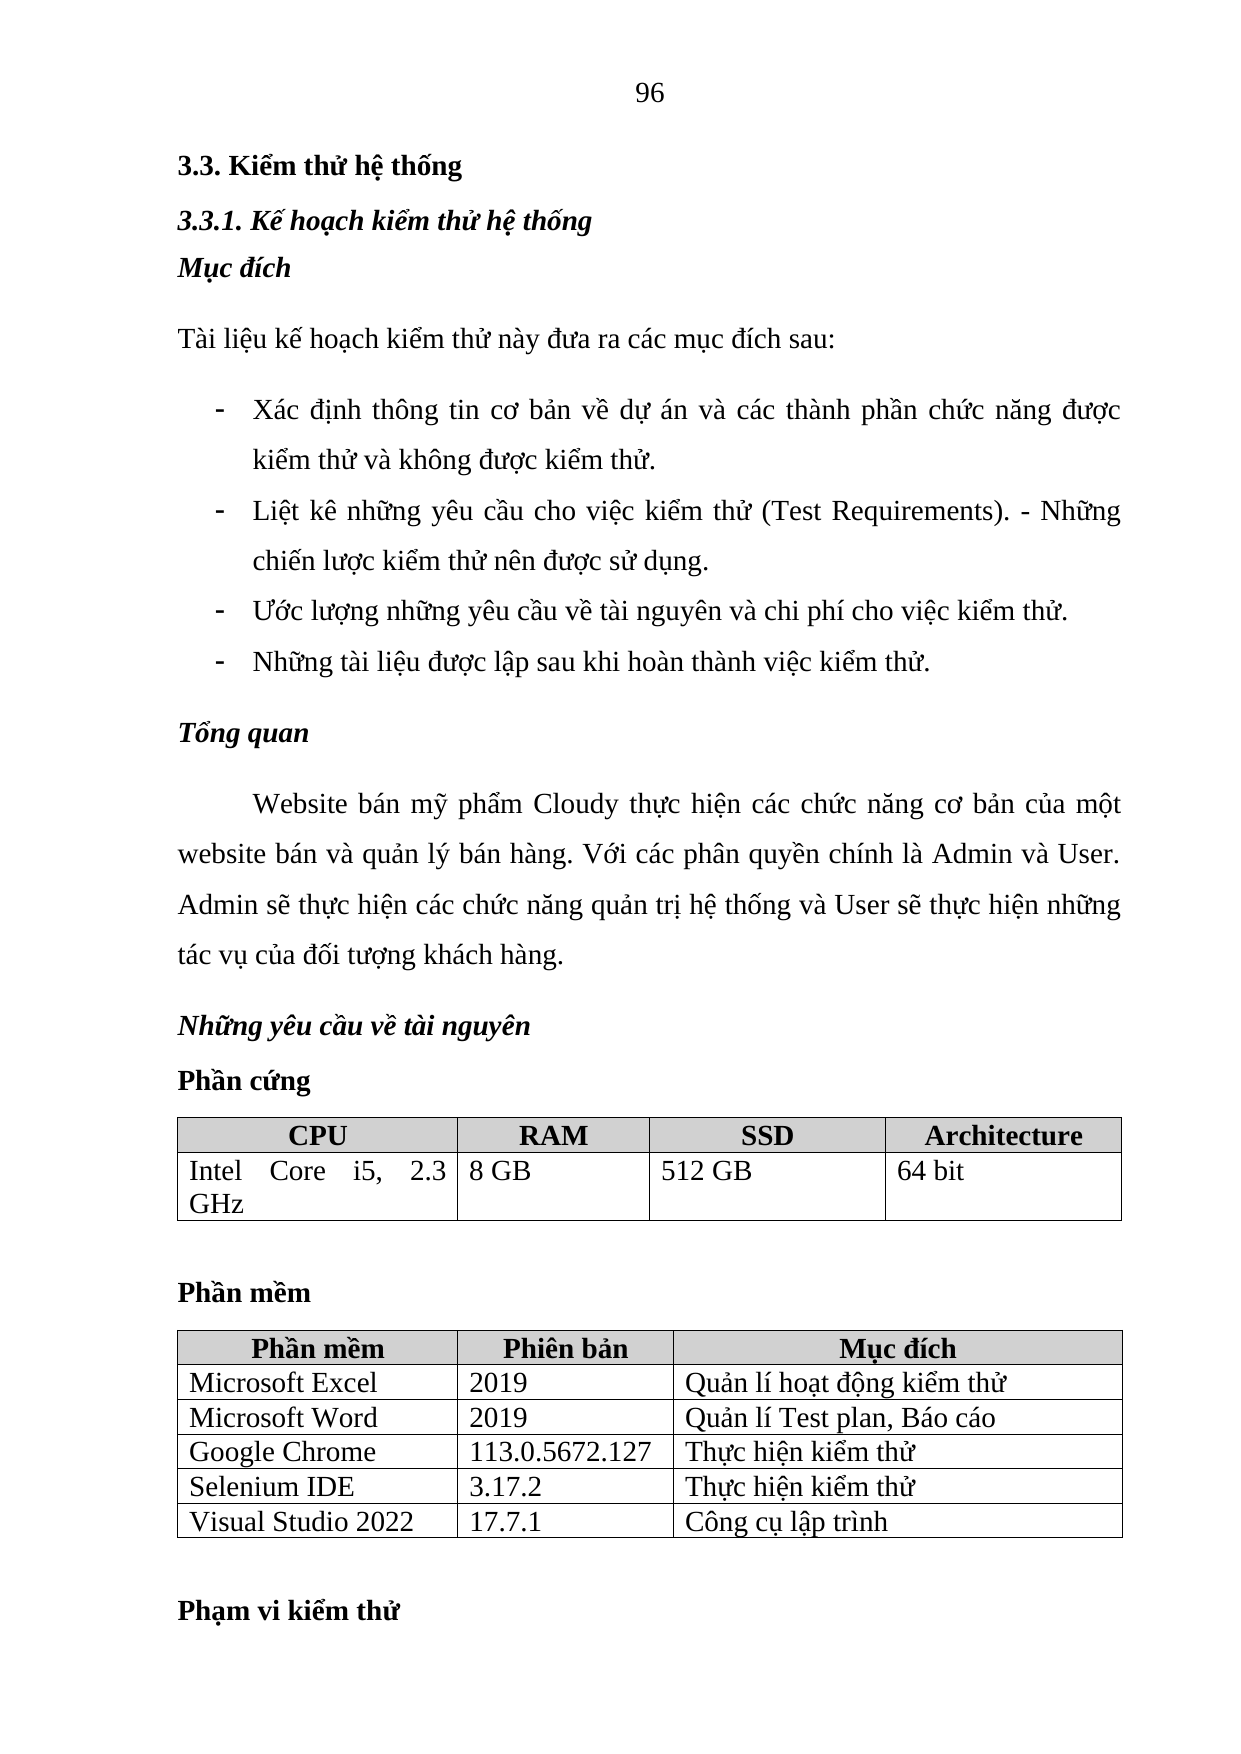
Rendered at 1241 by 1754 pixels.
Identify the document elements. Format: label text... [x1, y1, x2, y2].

table_cell Microsoft Excel [178, 1365, 457, 1399]
table_cell 113.0.5672.127 [458, 1435, 673, 1468]
list Ước lượng những yêu cầu về tài nguyên và chi phí cho việc kiểm thử. [215, 593, 1122, 627]
table_header Phiên bản [458, 1331, 673, 1364]
table_cell Selenium IDE [178, 1469, 457, 1503]
table_cell Google Chrome [178, 1435, 457, 1468]
list Liệt kê những yêu cầu cho việc kiểm thử (Test Requirements). - Những chiến lược kiểm thử nên được sử dụng. [215, 493, 1122, 577]
table_cell 3.17.2 [458, 1469, 673, 1503]
text Những yêu cầu về tài nguyên [177, 1008, 1122, 1042]
text Phần cứng [177, 1063, 1122, 1096]
text Mục đích [177, 250, 1122, 283]
table_cell 64 bit [886, 1153, 1121, 1220]
table_cell Công cụ lập trình [674, 1504, 1122, 1537]
table_header SSD [650, 1118, 885, 1152]
text Website bán mỹ phẩm Cloudy thực hiện các chức năng cơ bản của một website bán và quản lý bán hàng. Với các phân quyền chính là Admin và User. Admin sẽ thực hiện các chức năng quản trị hệ thống và User sẽ thực hiện những tác vụ của đối tượng khách hàng. [177, 786, 1122, 971]
table_cell 8 GB [458, 1153, 649, 1220]
text Tài liệu kế hoạch kiểm thử này đưa ra các mục đích sau: [177, 321, 1122, 354]
text Phạm vi kiểm thử [177, 1593, 1122, 1626]
list Xác định thông tin cơ bản về dự án và các thành phần chức năng được kiểm thử và không được kiểm thử. [215, 392, 1122, 476]
subtitle 3.3.1. Kế hoạch kiểm thử hệ thống [177, 203, 1122, 236]
table_cell Quản lí Test plan, Báo cáo [674, 1400, 1122, 1433]
subtitle 3.3. Kiểm thử hệ thống [177, 148, 1122, 181]
table_cell Microsoft Word [178, 1400, 457, 1433]
text Tổng quan [177, 715, 1122, 749]
table_cell 17.7.1 [458, 1504, 673, 1537]
table_cell Visual Studio 2022 [178, 1504, 457, 1537]
table_cell Intel Core i5, 2.3 GHz [178, 1153, 457, 1220]
table_cell Thực hiện kiểm thử [674, 1469, 1122, 1503]
table_header RAM [458, 1118, 649, 1152]
table_header Phần mềm [178, 1331, 457, 1364]
text Phần mềm [177, 1275, 1122, 1309]
list Những tài liệu được lập sau khi hoàn thành việc kiểm thử. [215, 644, 1122, 678]
table_cell 2019 [458, 1400, 673, 1433]
table_cell 512 GB [650, 1153, 885, 1220]
table_cell Quản lí hoạt động kiểm thử [674, 1365, 1122, 1399]
table_header Architecture [886, 1118, 1121, 1152]
table_cell 2019 [458, 1365, 673, 1399]
table_header Mục đích [674, 1331, 1122, 1364]
table_cell Thực hiện kiểm thử [674, 1435, 1122, 1468]
table_header CPU [178, 1118, 457, 1152]
